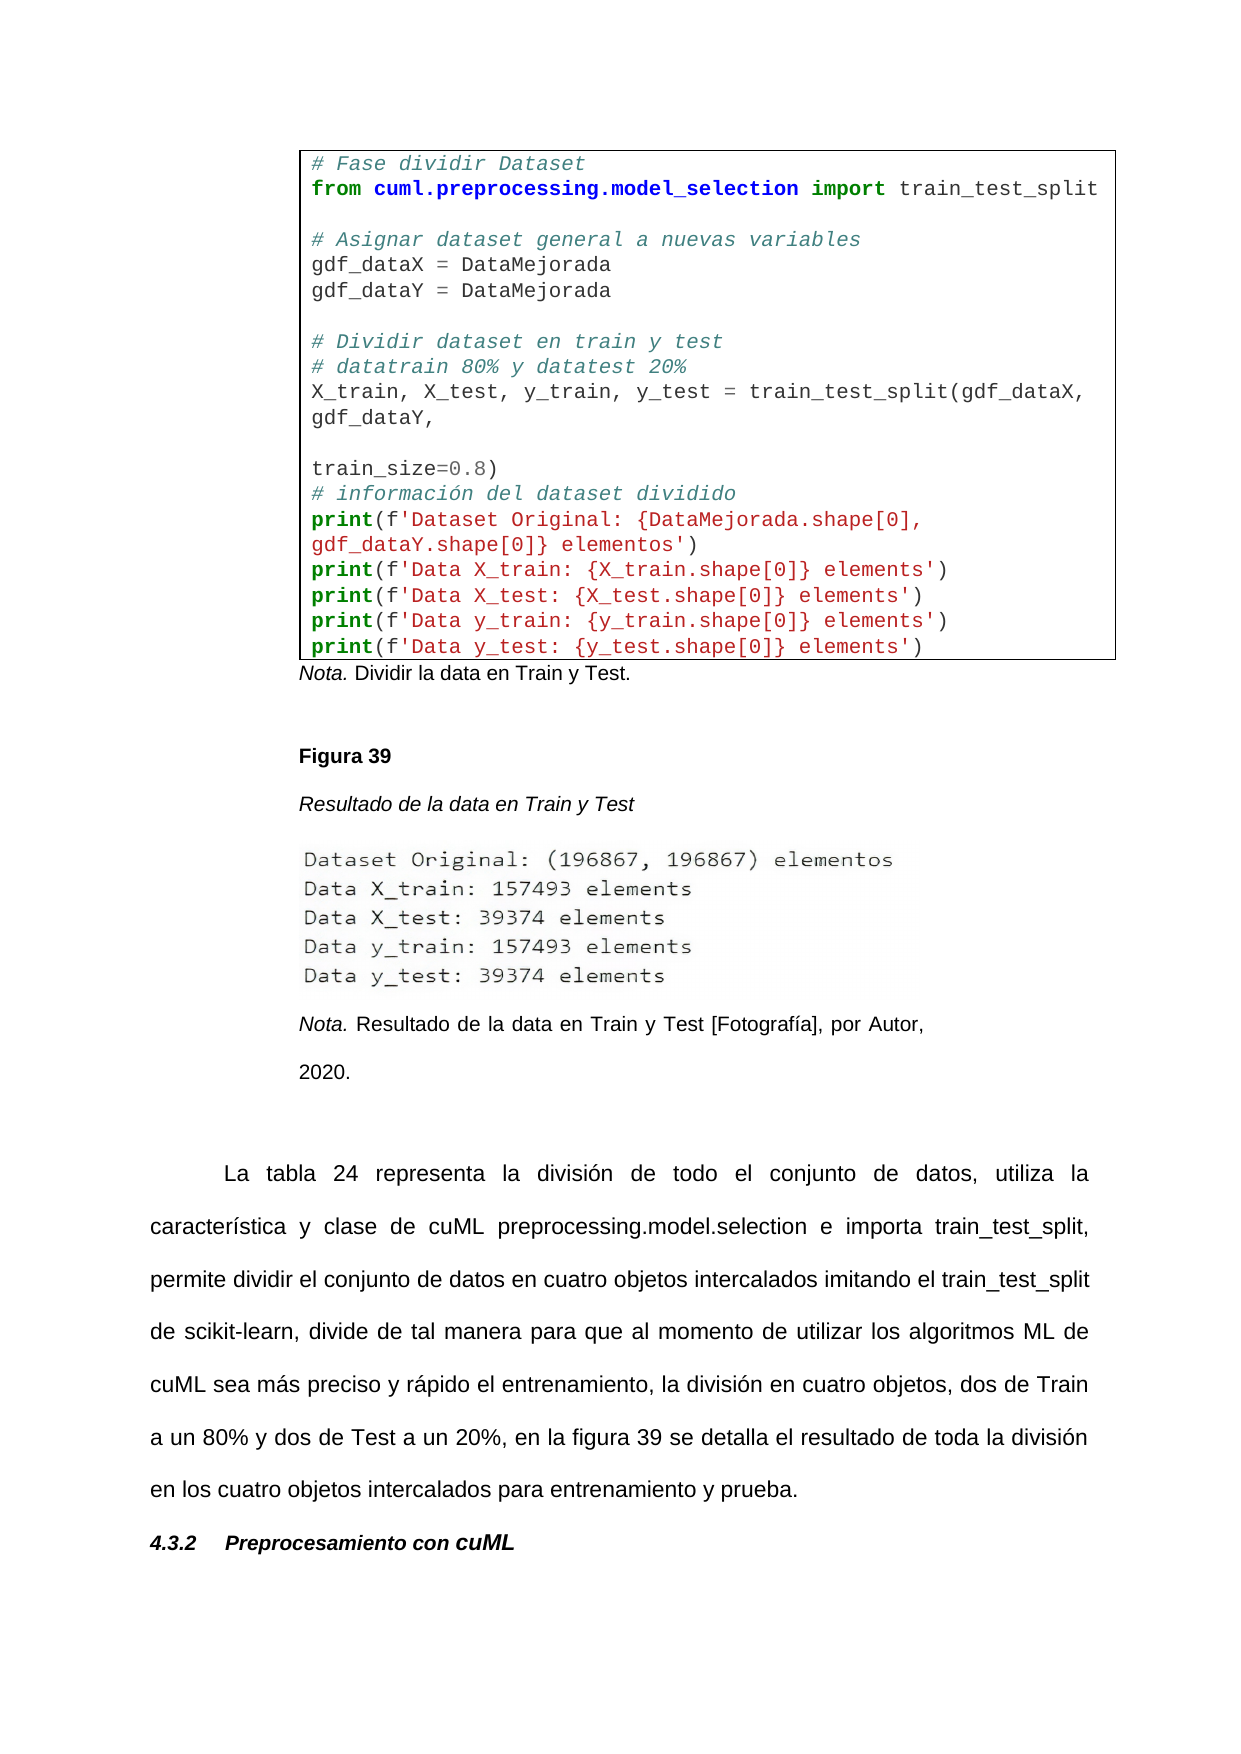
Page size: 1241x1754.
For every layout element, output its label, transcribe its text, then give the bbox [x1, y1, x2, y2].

table_header # Fase dividir Dataset from cuml.preprocessing.model_selection import train_test_split # Asignar dataset general a nuevas variables gdf_dataX = DataMejorada gdf_dataY = DataMejorada # Dividir dataset en train y test # datatrain 80% y datatest 20% X_train, X_test, y_train, y_test = train_test_split(gdf_dataX, gdf_dataY, train_size=0.8) # información del dataset dividido print(f'Dataset Original: {DataMejorada.shape[0], gdf_dataY.shape[0]} elementos') print(f'Data X_train: {X_train.shape[0]} elements') print(f'Data X_test: {X_test.shape[0]} elements') print(f'Data y_train: {y_train.shape[0]} elements') print(f'Data y_test: {y_test.shape[0]} elements') [301, 151, 1115, 659]
text La tabla 24 representa la división de todo el conjunto de datos, utiliza la característica y clase de cuML preprocessing.model.selection e importa train_test_split, permite dividir el conjunto de datos en cuatro objetos intercalados imitando el train_test_split de scikit-learn, divide de tal manera para que al momento de utilizar los algoritmos ML de cuML sea más preciso y rápido el entrenamiento, la división en cuatro objetos, dos de Train a un 80% y dos de Test a un 20%, en la figura 39 se detalla el resultado de toda la división en los cuatro objetos intercalados para entrenamiento y prueba. [150, 1160, 1090, 1503]
subtitle Preprocesamiento con cuML [150, 1529, 1090, 1555]
text Resultado de la data en Train y Test [299, 792, 1090, 816]
picture [298, 840, 920, 1000]
list Figura 39 [299, 744, 925, 768]
list Nota. Dividir la data en Train y Test. [299, 660, 925, 684]
list Nota. Resultado de la data en Train y Test [Fotografía], por Autor, 2020. [299, 1012, 925, 1083]
